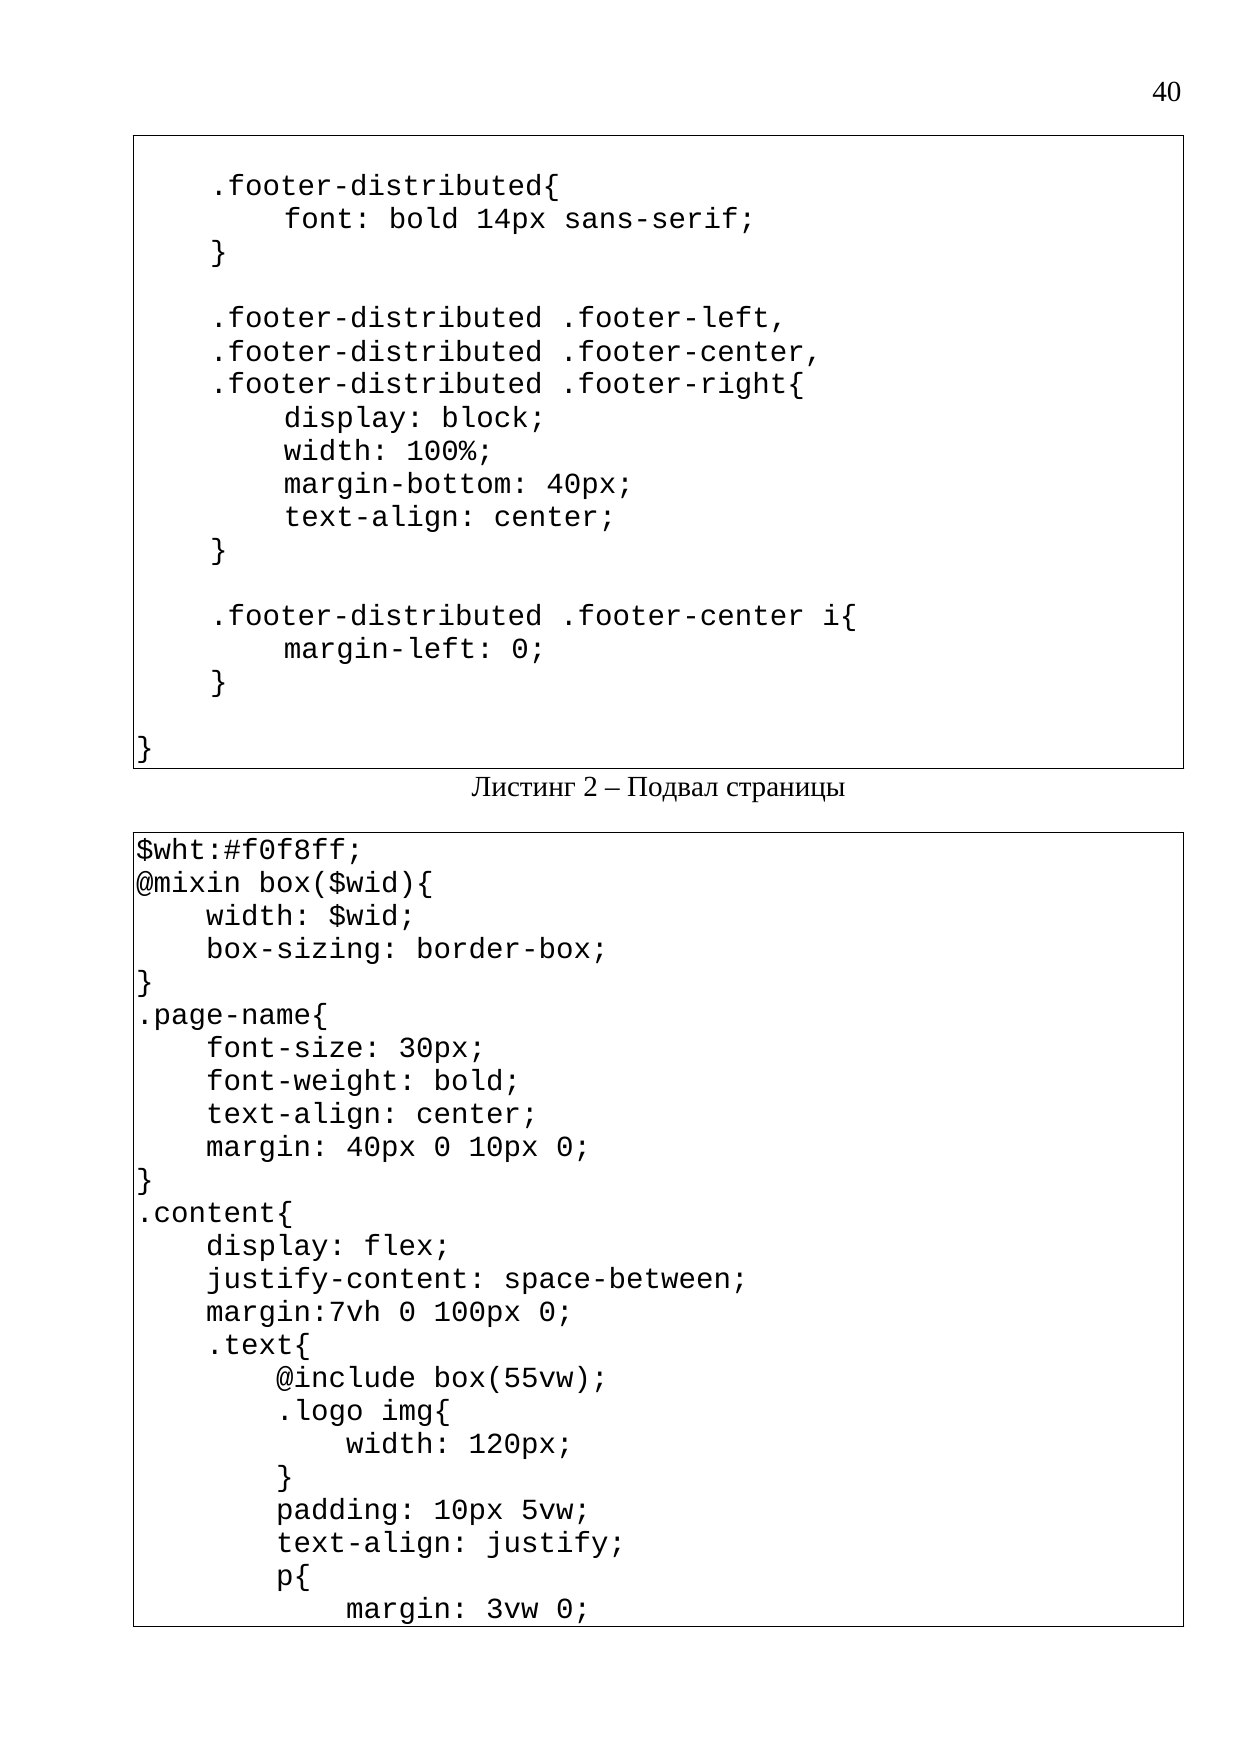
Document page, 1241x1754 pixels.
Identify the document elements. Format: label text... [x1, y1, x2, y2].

text } [136, 1165, 1181, 1198]
text display: block; [136, 403, 1181, 436]
text .content{ [136, 1198, 1181, 1231]
text display: flex; [136, 1231, 1181, 1264]
text .footer-distributed .footer-center i{ [136, 601, 1181, 634]
text } [134, 730, 1183, 768]
text @include box(55vw); [136, 1363, 1181, 1396]
text Листинг 2 – Подвал страницы [136, 769, 1181, 803]
text padding: 10px 5vw; [136, 1495, 1181, 1528]
text .logo img{ [136, 1396, 1181, 1429]
text font: bold 14px sans-serif; [136, 204, 1181, 238]
text $wht:#f0f8ff; [134, 833, 1183, 868]
text } [136, 967, 1181, 1000]
text } [136, 1462, 1181, 1495]
text margin: 40px 0 10px 0; [136, 1132, 1181, 1165]
text margin-bottom: 40px; [136, 469, 1181, 502]
text .page-name{ [136, 1000, 1181, 1033]
text .footer-distributed .footer-left, [136, 304, 1181, 337]
text text-align: justify; [136, 1528, 1181, 1561]
text margin-left: 0; [136, 634, 1181, 667]
text } [136, 535, 1181, 568]
text width: $wid; [136, 901, 1181, 934]
text font-size: 30px; [136, 1033, 1181, 1066]
text text-align: center; [136, 502, 1181, 535]
text p{ [136, 1561, 1181, 1594]
text justify-content: space-between; [136, 1264, 1181, 1297]
text text-align: center; [136, 1099, 1181, 1132]
text .footer-distributed .footer-right{ [136, 370, 1181, 403]
text .footer-distributed .footer-center, [136, 337, 1181, 370]
text width: 120px; [136, 1429, 1181, 1462]
text } [136, 667, 1181, 700]
text margin:7vh 0 100px 0; [136, 1297, 1181, 1330]
text } [136, 238, 1181, 271]
text font-weight: bold; [136, 1066, 1181, 1099]
text @mixin box($wid){ [136, 868, 1181, 901]
text margin: 3vw 0; [136, 1594, 1181, 1626]
text .text{ [136, 1330, 1181, 1363]
text .footer-distributed{ [136, 172, 1181, 204]
text box-sizing: border-box; [136, 934, 1181, 967]
text width: 100%; [136, 436, 1181, 469]
